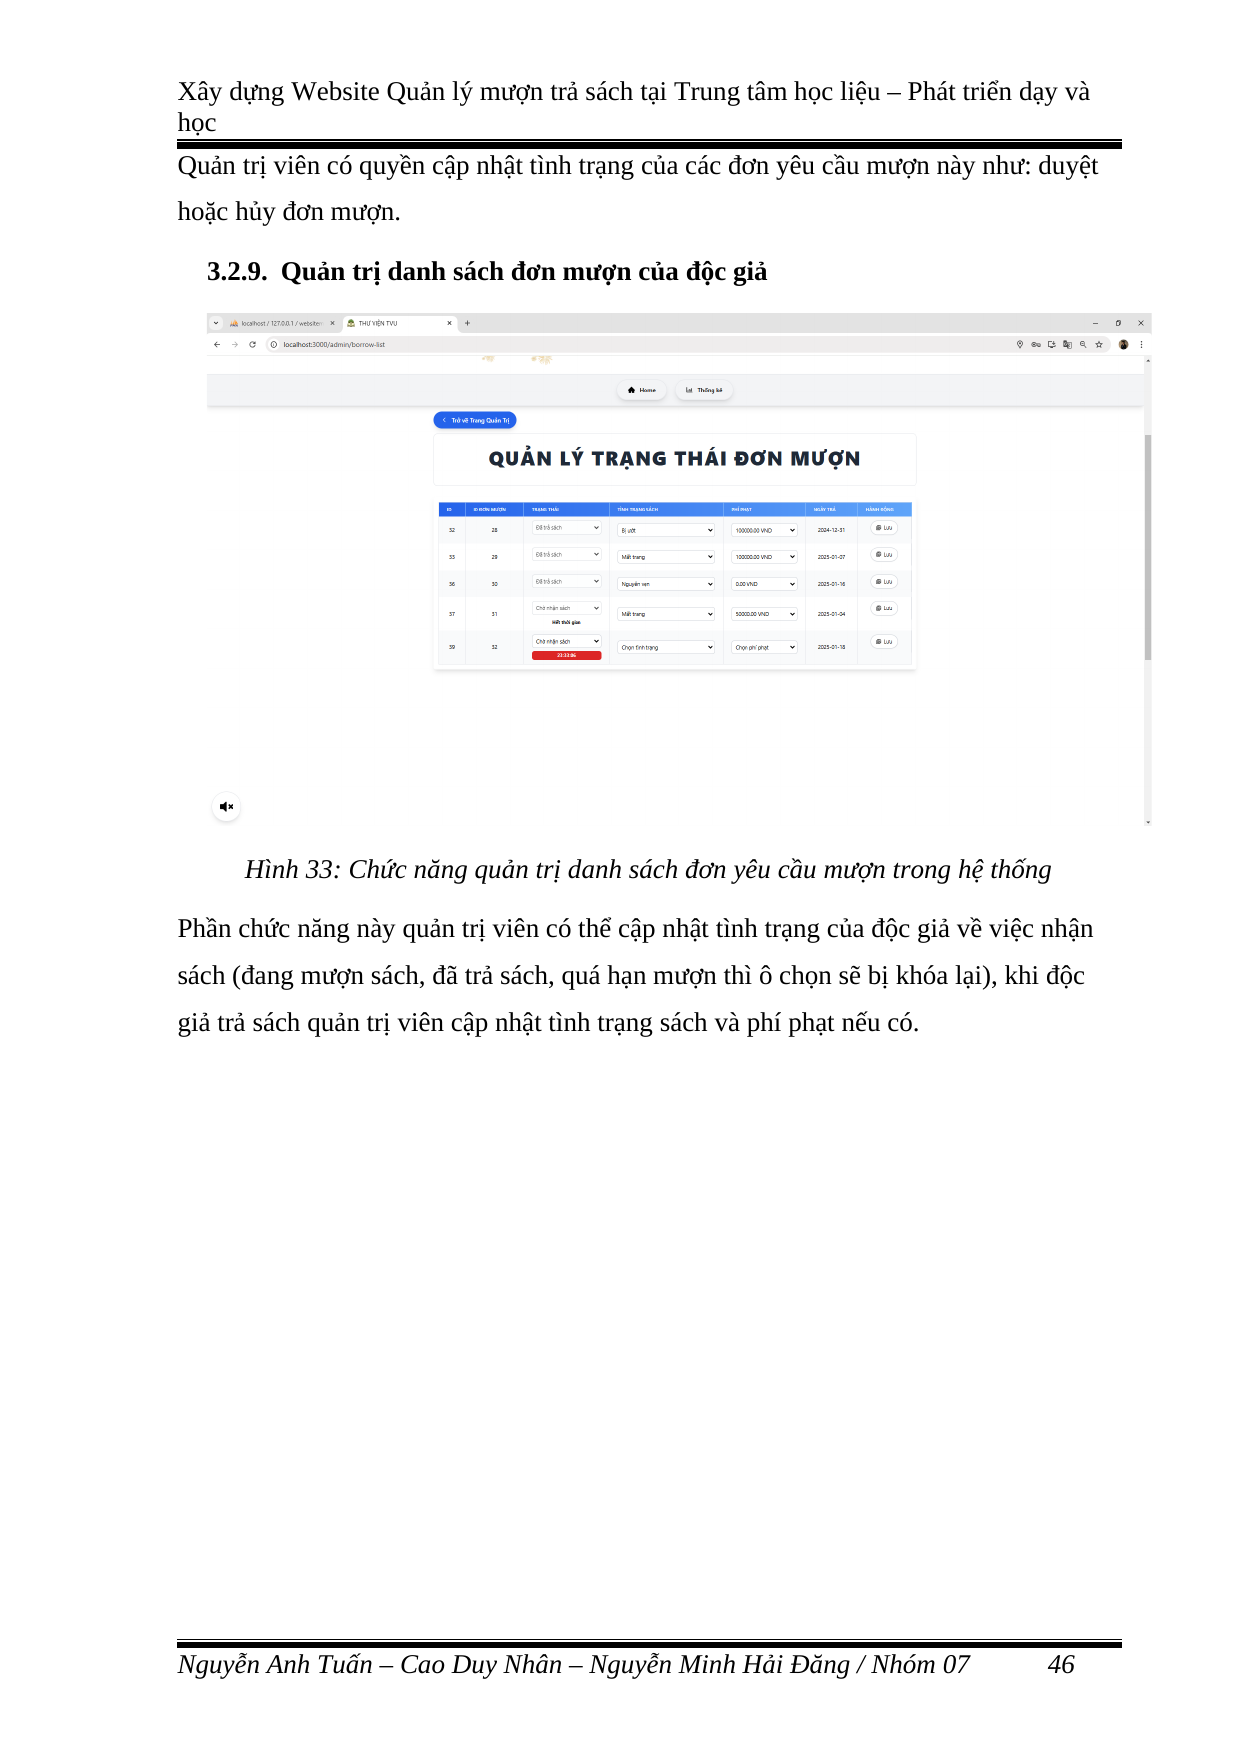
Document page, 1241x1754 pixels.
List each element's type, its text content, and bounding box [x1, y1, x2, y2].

text Hình 33: Chức năng quản trị danh sách đơn yêu cầu mượn trong hệ thống [177, 853, 1122, 884]
picture [206, 313, 1152, 826]
text Quản trị viên có quyền cập nhật tình trạng của các đơn yêu cầu mượn này như: duyệt hoặc hủy đơn mượn. [177, 149, 1122, 227]
text Phần chức năng này quản trị viên có thể cập nhật tình trạng của độc giả về việc nhận sách (đang mượn sách, đã trả sách, quá hạn mượn thì ô chọn sẽ bị khóa lại), khi độc giả trả sách quản trị viên cập nhật tình trạng sách và phí phạt nếu có. [177, 912, 1122, 1037]
subtitle Quản trị danh sách đơn mượn của độc giả [207, 254, 1122, 286]
